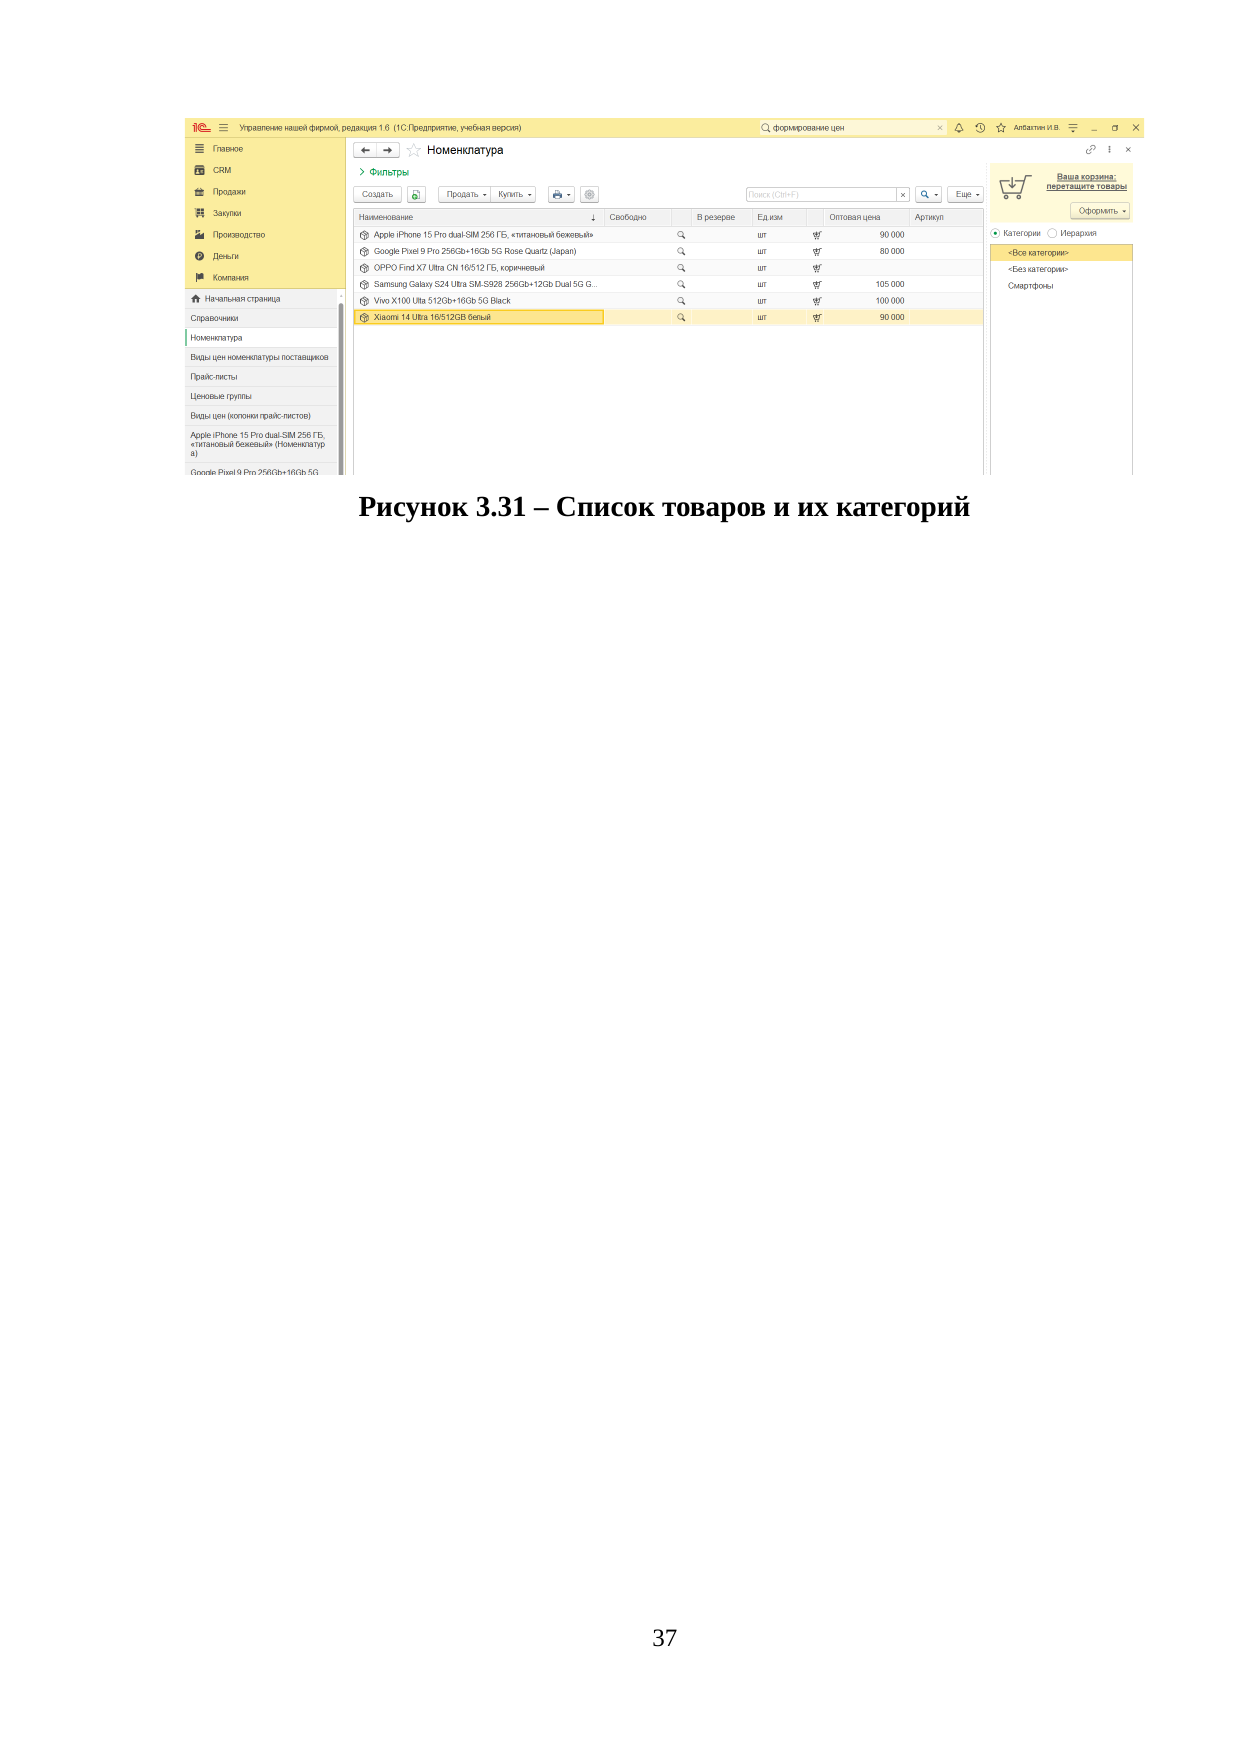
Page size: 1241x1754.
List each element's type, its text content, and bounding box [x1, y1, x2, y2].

text Рисунок 3.31 – Список товаров и их категорий [177, 489, 1152, 522]
picture [184, 118, 1145, 475]
